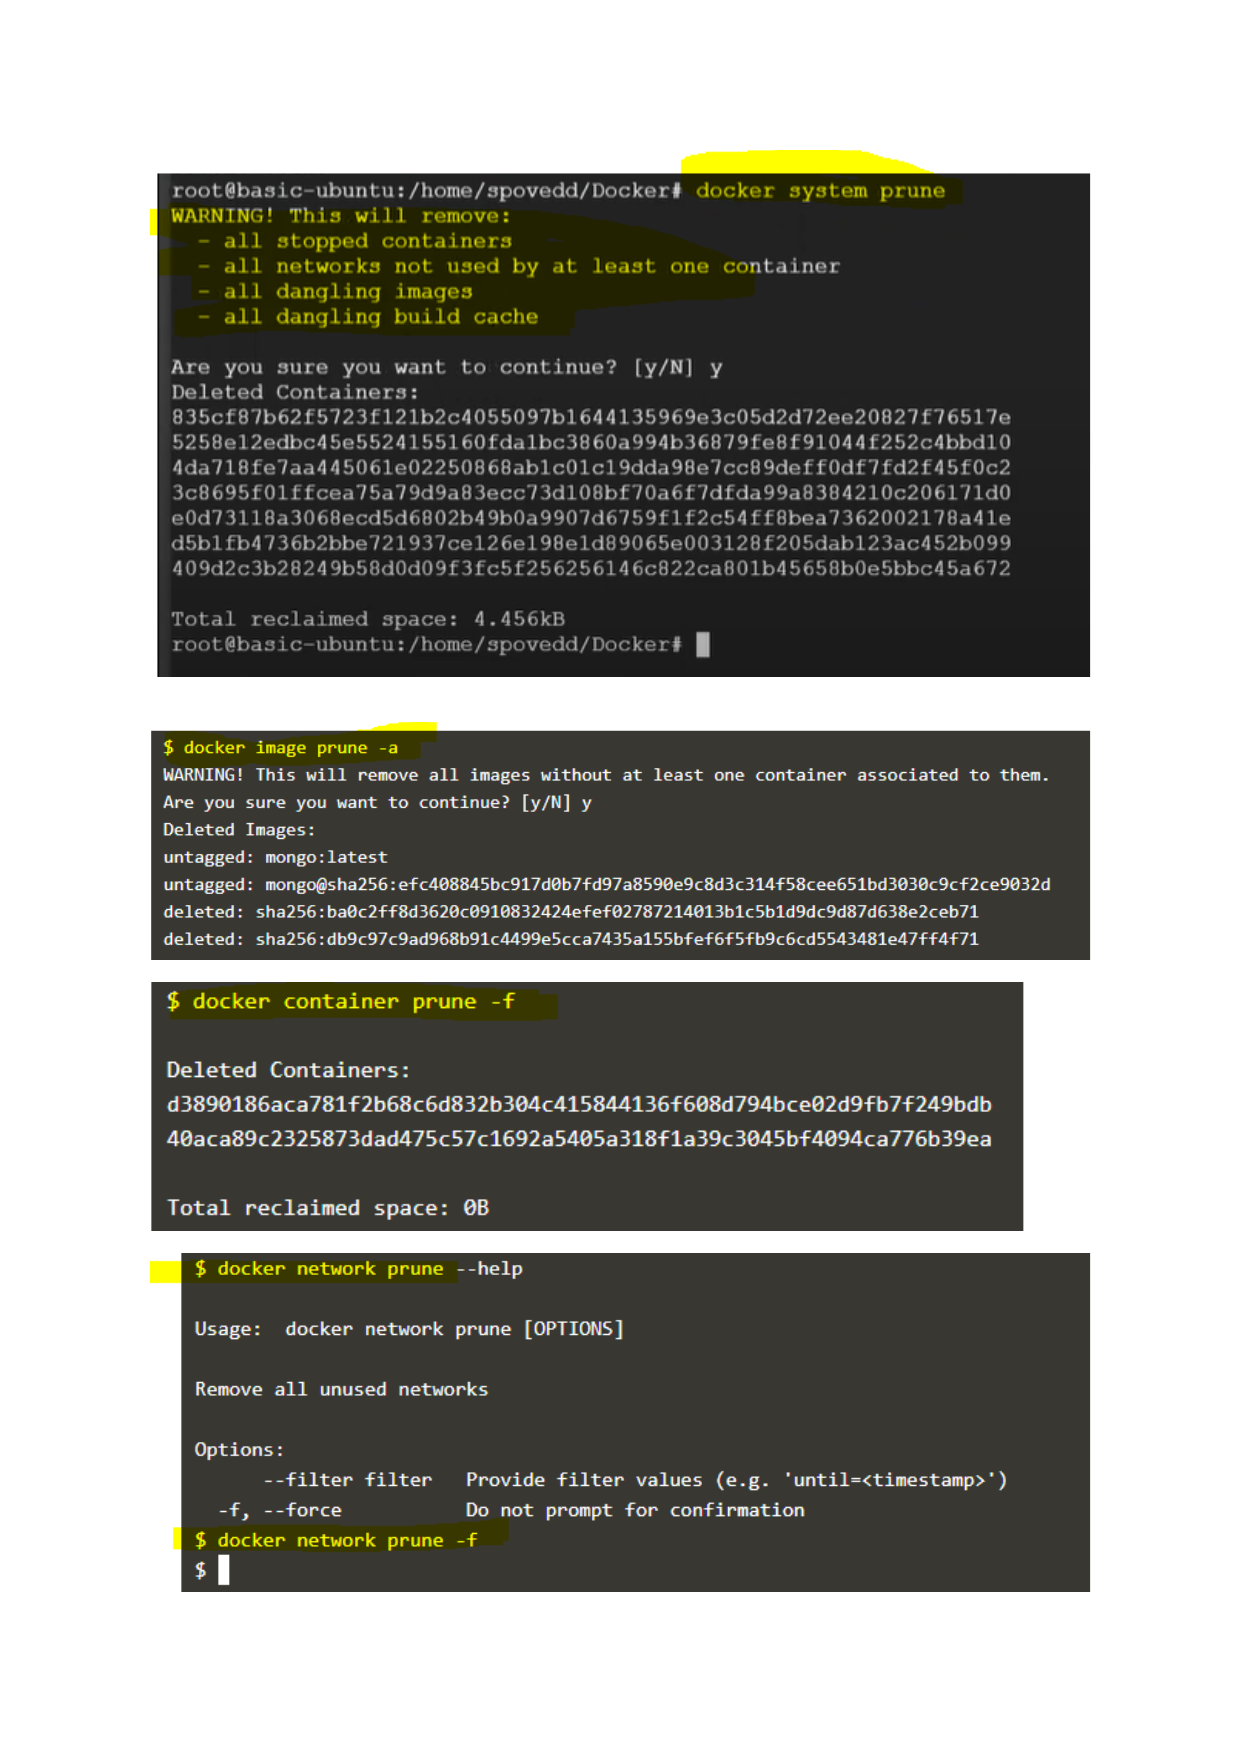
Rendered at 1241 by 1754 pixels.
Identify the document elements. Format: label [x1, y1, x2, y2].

picture [150, 1253, 1091, 1592]
picture [150, 722, 1091, 960]
picture [150, 150, 1091, 677]
picture [150, 982, 1024, 1231]
